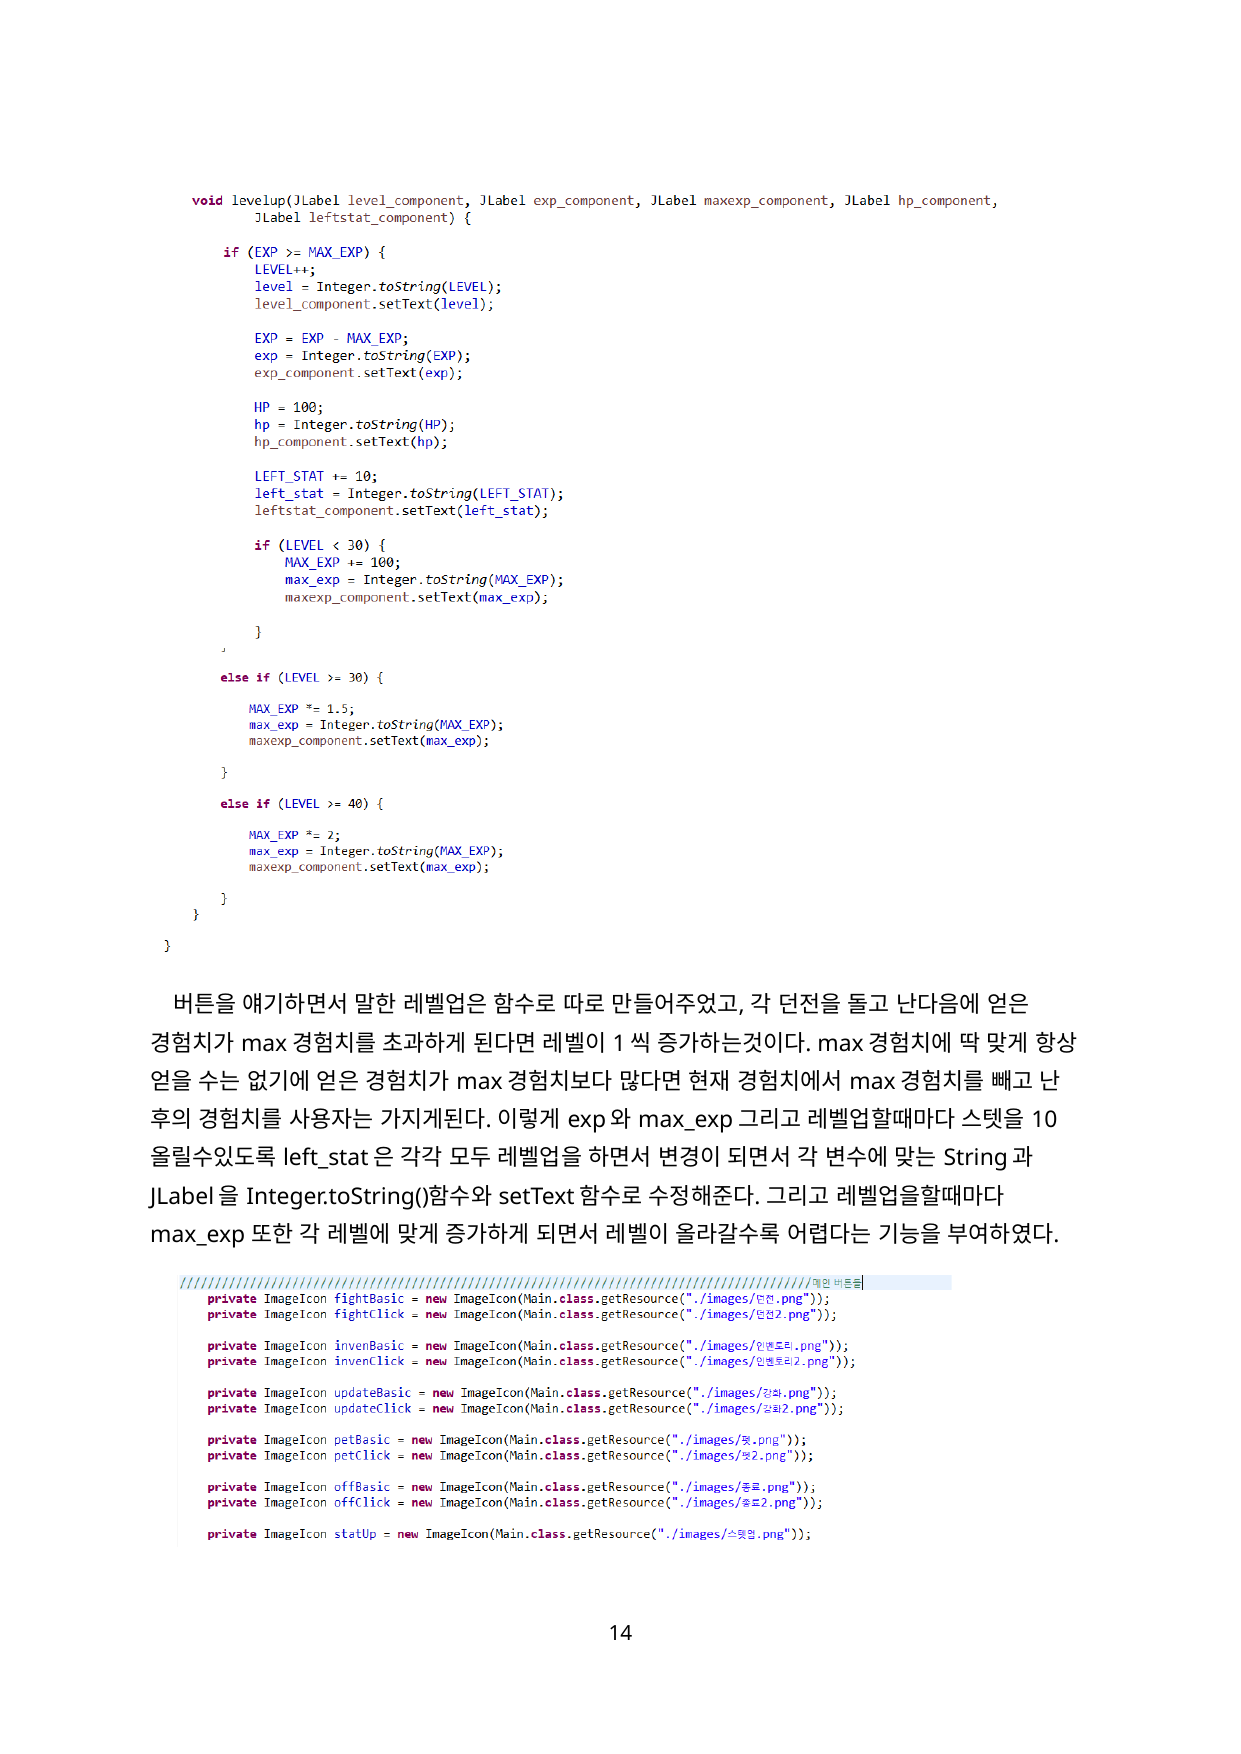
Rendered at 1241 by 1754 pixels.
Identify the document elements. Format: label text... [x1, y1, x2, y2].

picture [172, 177, 1114, 645]
picture [172, 1275, 952, 1547]
picture [150, 648, 665, 962]
text 버튼을 얘기하면서 말한 레벨업은 함수로 따로 만들어주었고, 각 던전을 돌고 난다음에 얻은 경험치가 max경험치를 초과하게 된다면 레벨이 1씩 증가하는것이다. max경험치에 딱 맞게 항상 얻을 수는 없기에 얻은 경험치가 max경험치보다 많다면 현재 경험치에서 max경험치를 빼고 난 후의 경험치를 사용자는 가지게된다. 이렇게 exp와 max_exp그리고 레벨업할때마다 스텟을 10올릴수있도록 left_stat은 각각 모두 레벨업을 하면서 변경이 되면서 각 변수에 맞는 String과 JLabel을 Integer.toString()함수와 setText함수로 수정해준다. 그리고 레벨업을할때마다 max_exp 또한 각 레벨에 맞게 증가하게 되면서 레벨이 올라갈수록 어렵다는 기능을 부여하였다. [150, 986, 1090, 1249]
